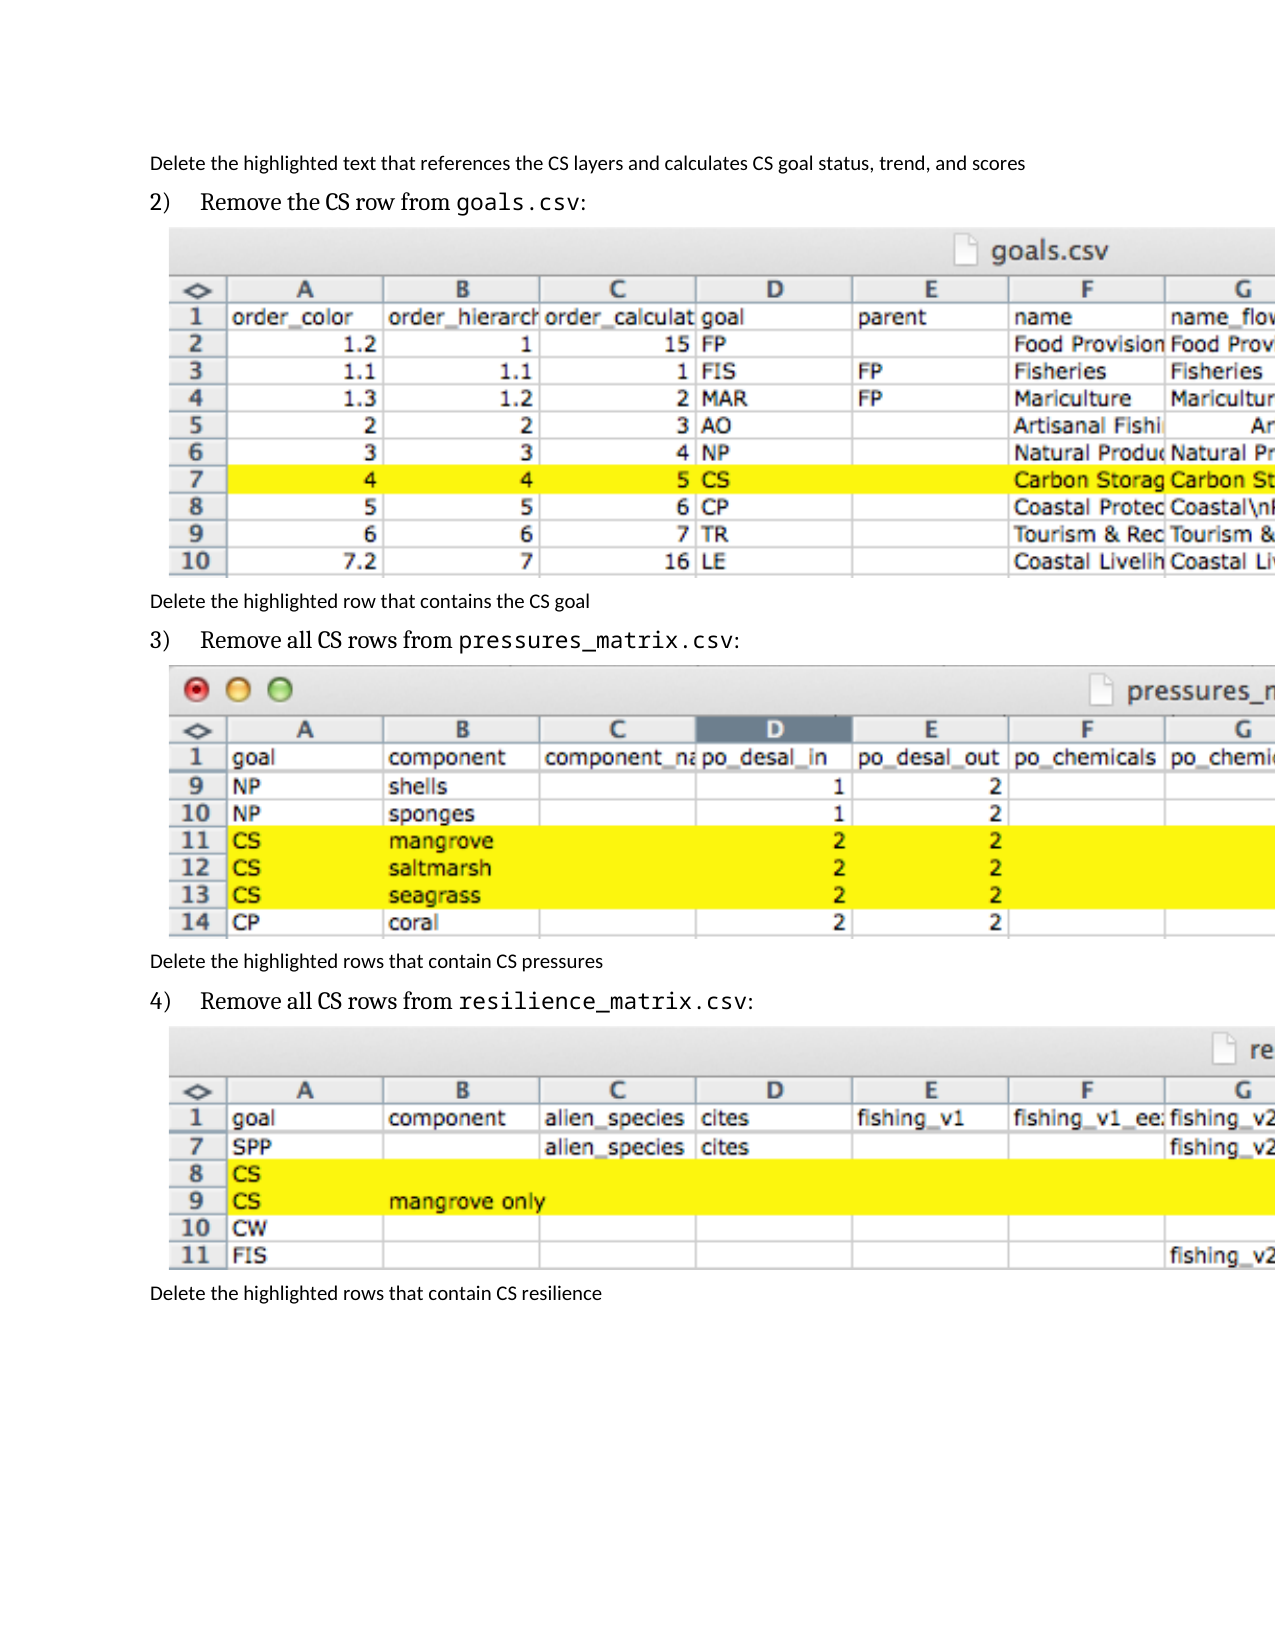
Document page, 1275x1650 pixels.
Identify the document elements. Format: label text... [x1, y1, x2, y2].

picture [168, 665, 1275, 939]
picture [168, 1026, 1275, 1270]
text Delete the highlighted rows that contain CS resilience [150, 1280, 1125, 1306]
picture [168, 227, 1275, 578]
list Remove the CS row from goals.csv: [150, 186, 1125, 217]
list Remove all CS rows from resilience_matrix.csv: [150, 984, 1125, 1016]
text Delete the highlighted row that contains the CS goal [150, 588, 1125, 613]
list Remove all CS rows from pressures_matrix.csv: [150, 624, 1125, 655]
text Delete the highlighted text that references the CS layers and calculates CS goal status, trend, and scores [150, 150, 1125, 175]
text Delete the highlighted rows that contain CS pressures [150, 949, 1125, 974]
